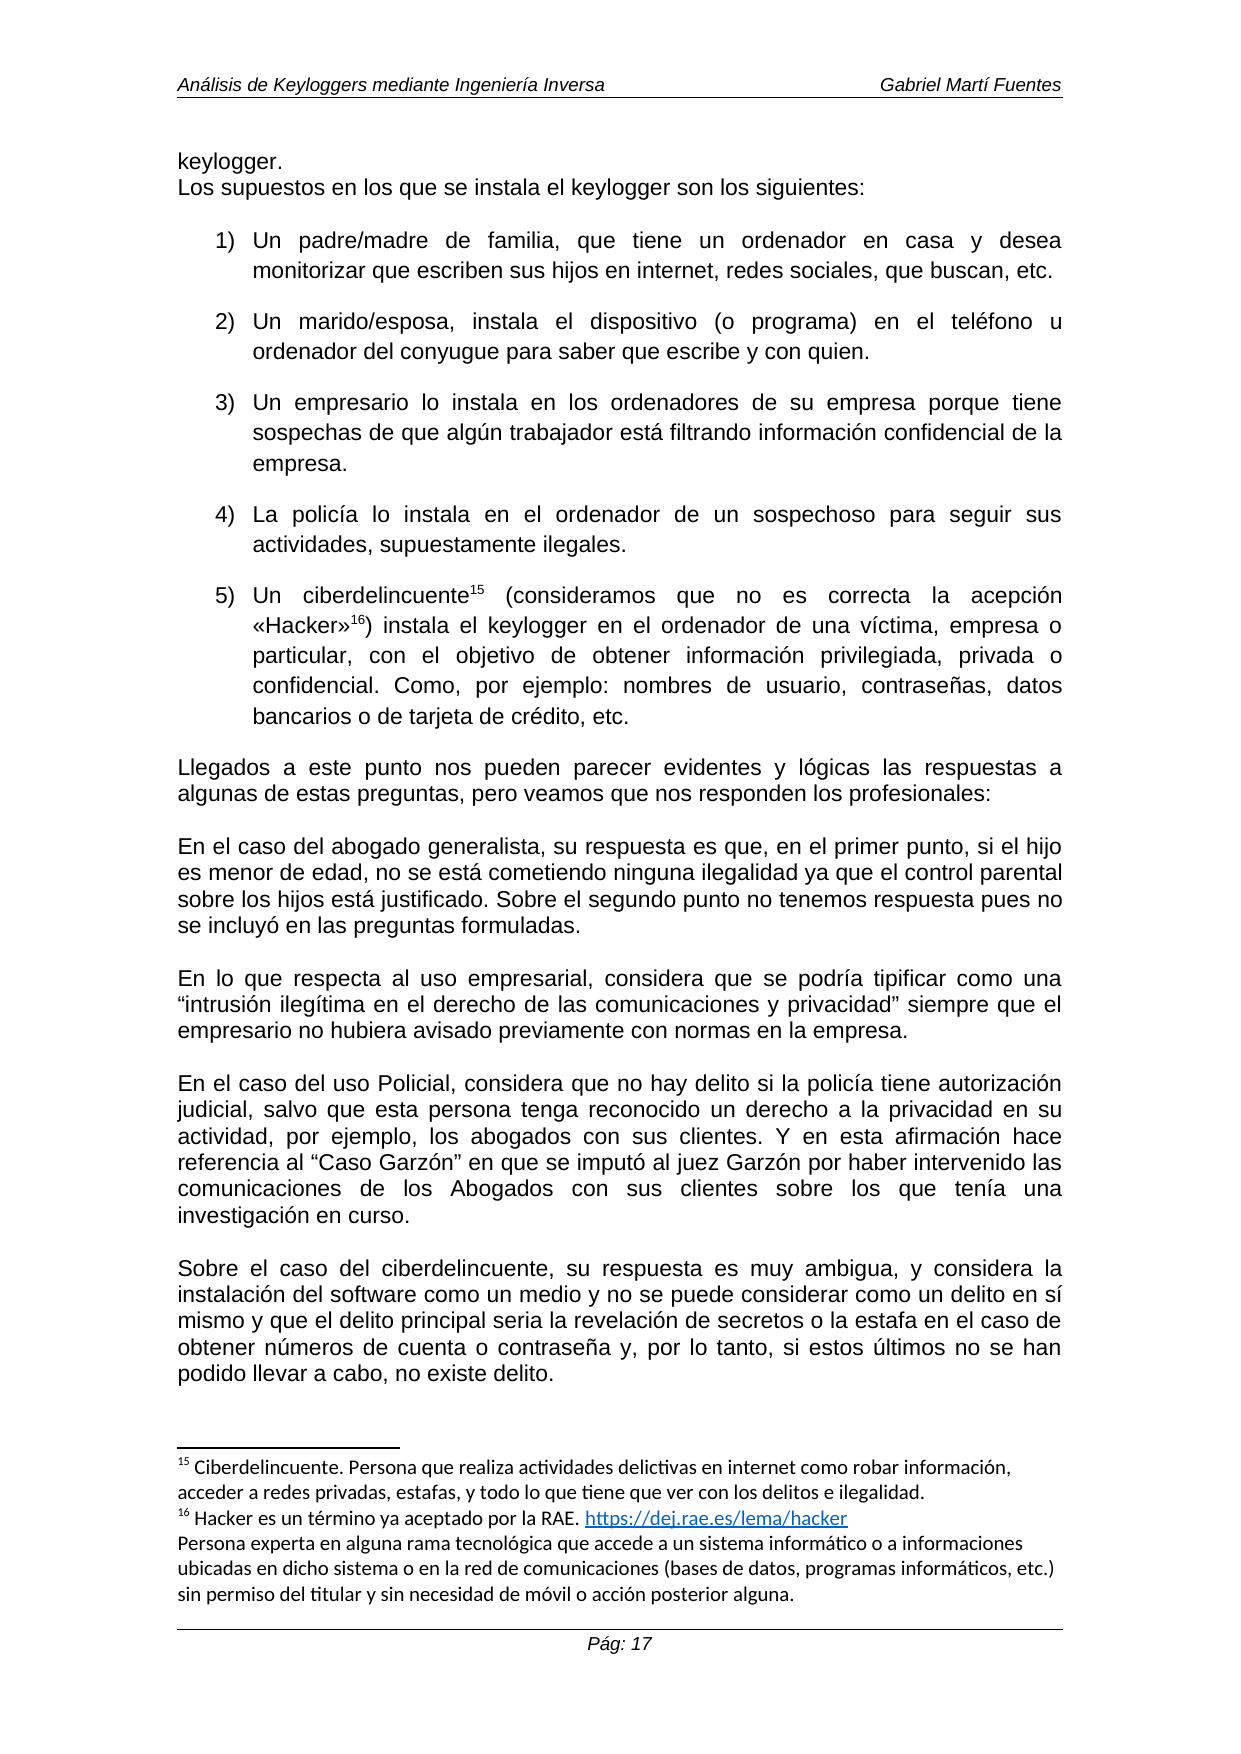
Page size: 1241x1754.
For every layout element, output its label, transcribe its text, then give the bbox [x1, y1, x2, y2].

list Un marido/esposa, instala el dispositivo (o programa) en el teléfono u ordenador del conyugue para saber que escribe y con quien. [215, 308, 1063, 364]
text En lo que respecta al uso empresarial, considera que se podría tipificar como una “intrusión ilegítima en el derecho de las comunicaciones y privacidad” siempre que el empresario no hubiera avisado previamente con normas en la empresa. [177, 964, 1063, 1044]
text En el caso del uso Policial, considera que no hay delito si la policía tiene autorización judicial, salvo que esta persona tenga reconocido un derecho a la privacidad en su actividad, por ejemplo, los abogados con sus clientes. Y en esta afirmación hace referencia al “Caso Garzón” en que se imputó al juez Garzón por haber intervenido las comunicaciones de los Abogados con sus clientes sobre los que tenía una investigación en curso. [177, 1070, 1063, 1228]
text Los supuestos en los que se instala el keylogger son los siguientes: [177, 174, 1063, 200]
text Sobre el caso del ciberdelincuente, su respuesta es muy ambigua, y considera la instalación del software como un medio y no se puede considerar como un delito en sí mismo y que el delito principal seria la revelación de secretos o la estafa en el caso de obtener números de cuenta o contraseña y, por lo tanto, si estos últimos no se han podido llevar a cabo, no existe delito. [177, 1254, 1063, 1386]
list Un ciberdelincuente (consideramos que no es correcta la acepción «Hacker») instala el keylogger en el ordenador de una víctima, empresa o particular, con el objetivo de obtener información privilegiada, privada o confidencial. Como, por ejemplo: nombres de usuario, contraseñas, datos bancarios o de tarjeta de crédito, etc. [215, 582, 1063, 729]
list Un empresario lo instala en los ordenadores de su empresa porque tiene sospechas de que algún trabajador está filtrando información confidencial de la empresa. [215, 389, 1063, 476]
list La policía lo instala en el ordenador de un sospechoso para seguir sus actividades, supuestamente ilegales. [215, 501, 1063, 557]
text Llegados a este punto nos pueden parecer evidentes y lógicas las respuestas a algunas de estas preguntas, pero veamos que nos responden los profesionales: [177, 754, 1063, 806]
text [177, 148, 1063, 174]
list Un padre/madre de familia, que tiene un ordenador en casa y desea monitorizar que escriben sus hijos en internet, redes sociales, que buscan, etc. [215, 227, 1063, 283]
text En el caso del abogado generalista, su respuesta es que, en el primer punto, si el hijo es menor de edad, no se está cometiendo ninguna ilegalidad ya que el control parental sobre los hijos está justificado. Sobre el segundo punto no tenemos respuesta pues no se incluyó en las preguntas formuladas. [177, 833, 1063, 938]
